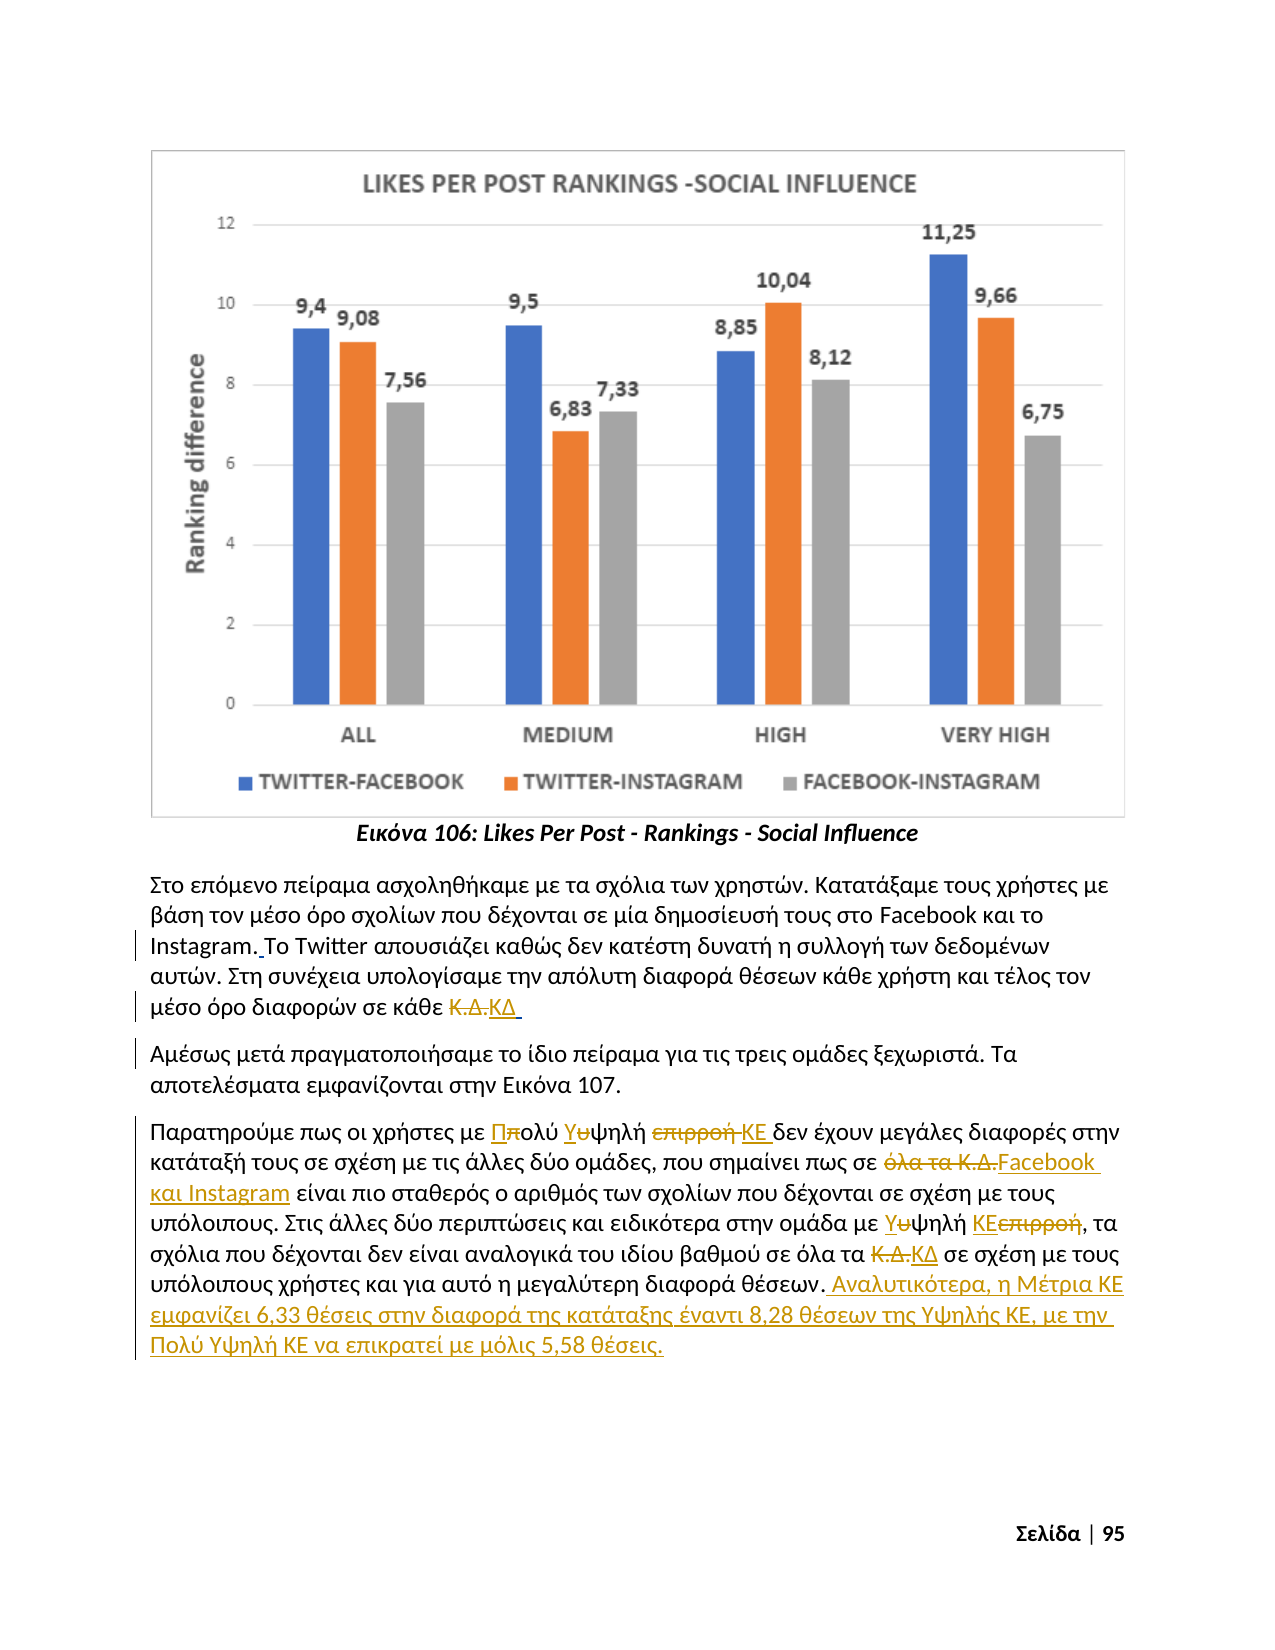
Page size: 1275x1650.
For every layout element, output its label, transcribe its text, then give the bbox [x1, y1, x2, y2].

text Παρατηρούμε πως οι χρήστες με ολύ ψηλή δεν έχουν μεγάλες διαφορές στην κατάταξή τους σε σχέση με τις άλλες δύο ομάδες, που σημαίνει πως σε είναι πιο σταθερός ο αριθμός των σχολίων που δέχονται σε σχέση με τους υπόλοιπους. Στις άλλες δύο περιπτώσεις και ειδικότερα στην ομάδα με ψηλή , τα σχόλια που δέχονται δεν είναι αναλογικά του ιδίου βαθμού σε όλα τα σε σχέση με τους υπόλοιπους χρήστες και για αυτό η μεγαλύτερη διαφορά θέσεων. [150, 1116, 1125, 1360]
picture [150, 150, 1125, 818]
text Στο επόμενο πείραμα ασχοληθήκαμε με τα σχόλια των χρηστών. Κατατάξαμε τους χρήστες με βάση τον μέσο όρο σχολίων που δέχονται σε μία δημοσίευσή τους στο Facebook και το Instagram.Το Twitter απουσιάζει καθώς δεν κατέστη δυνατή η συλλογή των δεδομένων αυτών. Στη συνέχεια υπολογίσαμε την απόλυτη διαφορά θέσεων κάθε χρήστη και τέλος τον μέσο όρο διαφορών σε κάθε [150, 869, 1125, 1022]
